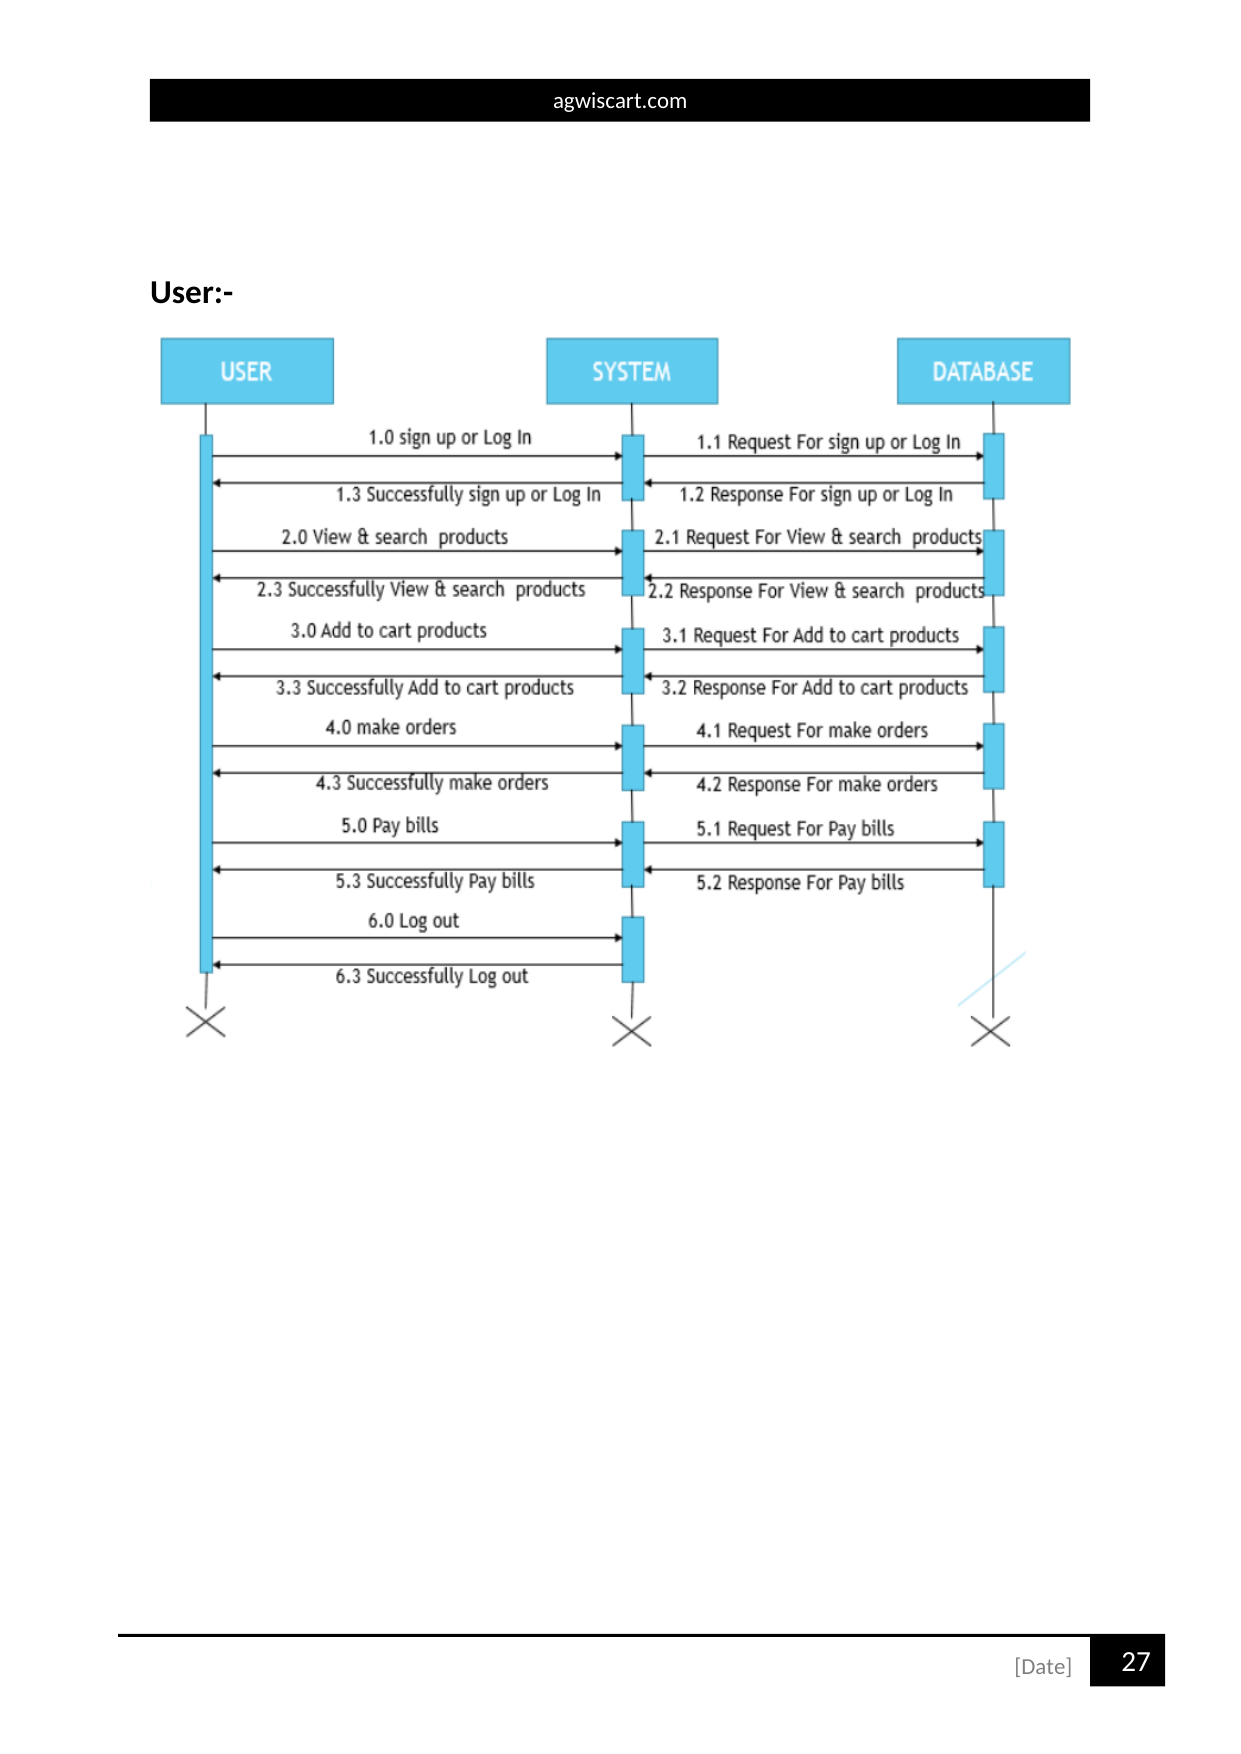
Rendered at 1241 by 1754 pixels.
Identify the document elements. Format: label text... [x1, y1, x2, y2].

text User:- [150, 271, 1090, 312]
picture [150, 331, 1091, 1060]
